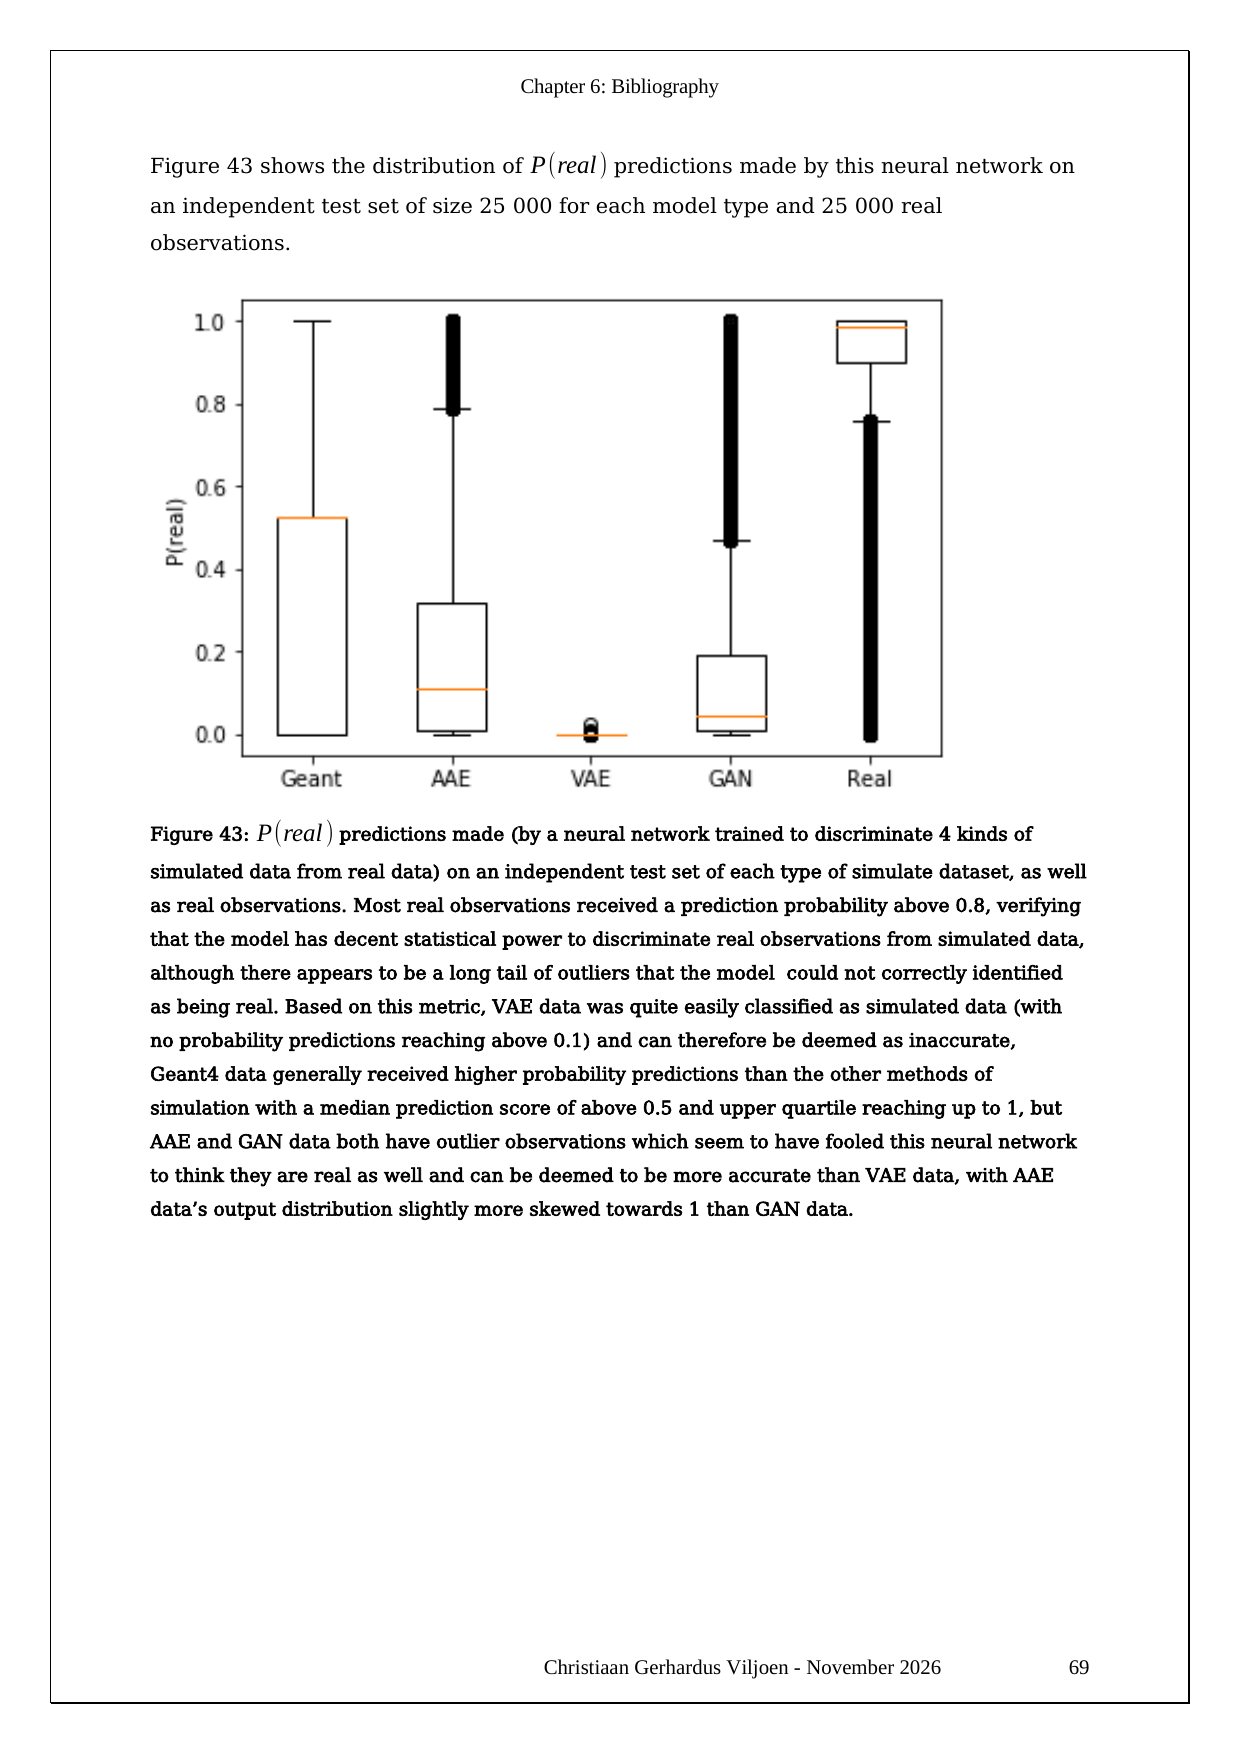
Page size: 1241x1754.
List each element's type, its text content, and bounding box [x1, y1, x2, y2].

picture [150, 280, 962, 806]
text Figure 42 shows the distribution of predictions made by this neural network on an independent test set of size 25 000 for each model type and 25 000 real observations. [150, 150, 1089, 255]
